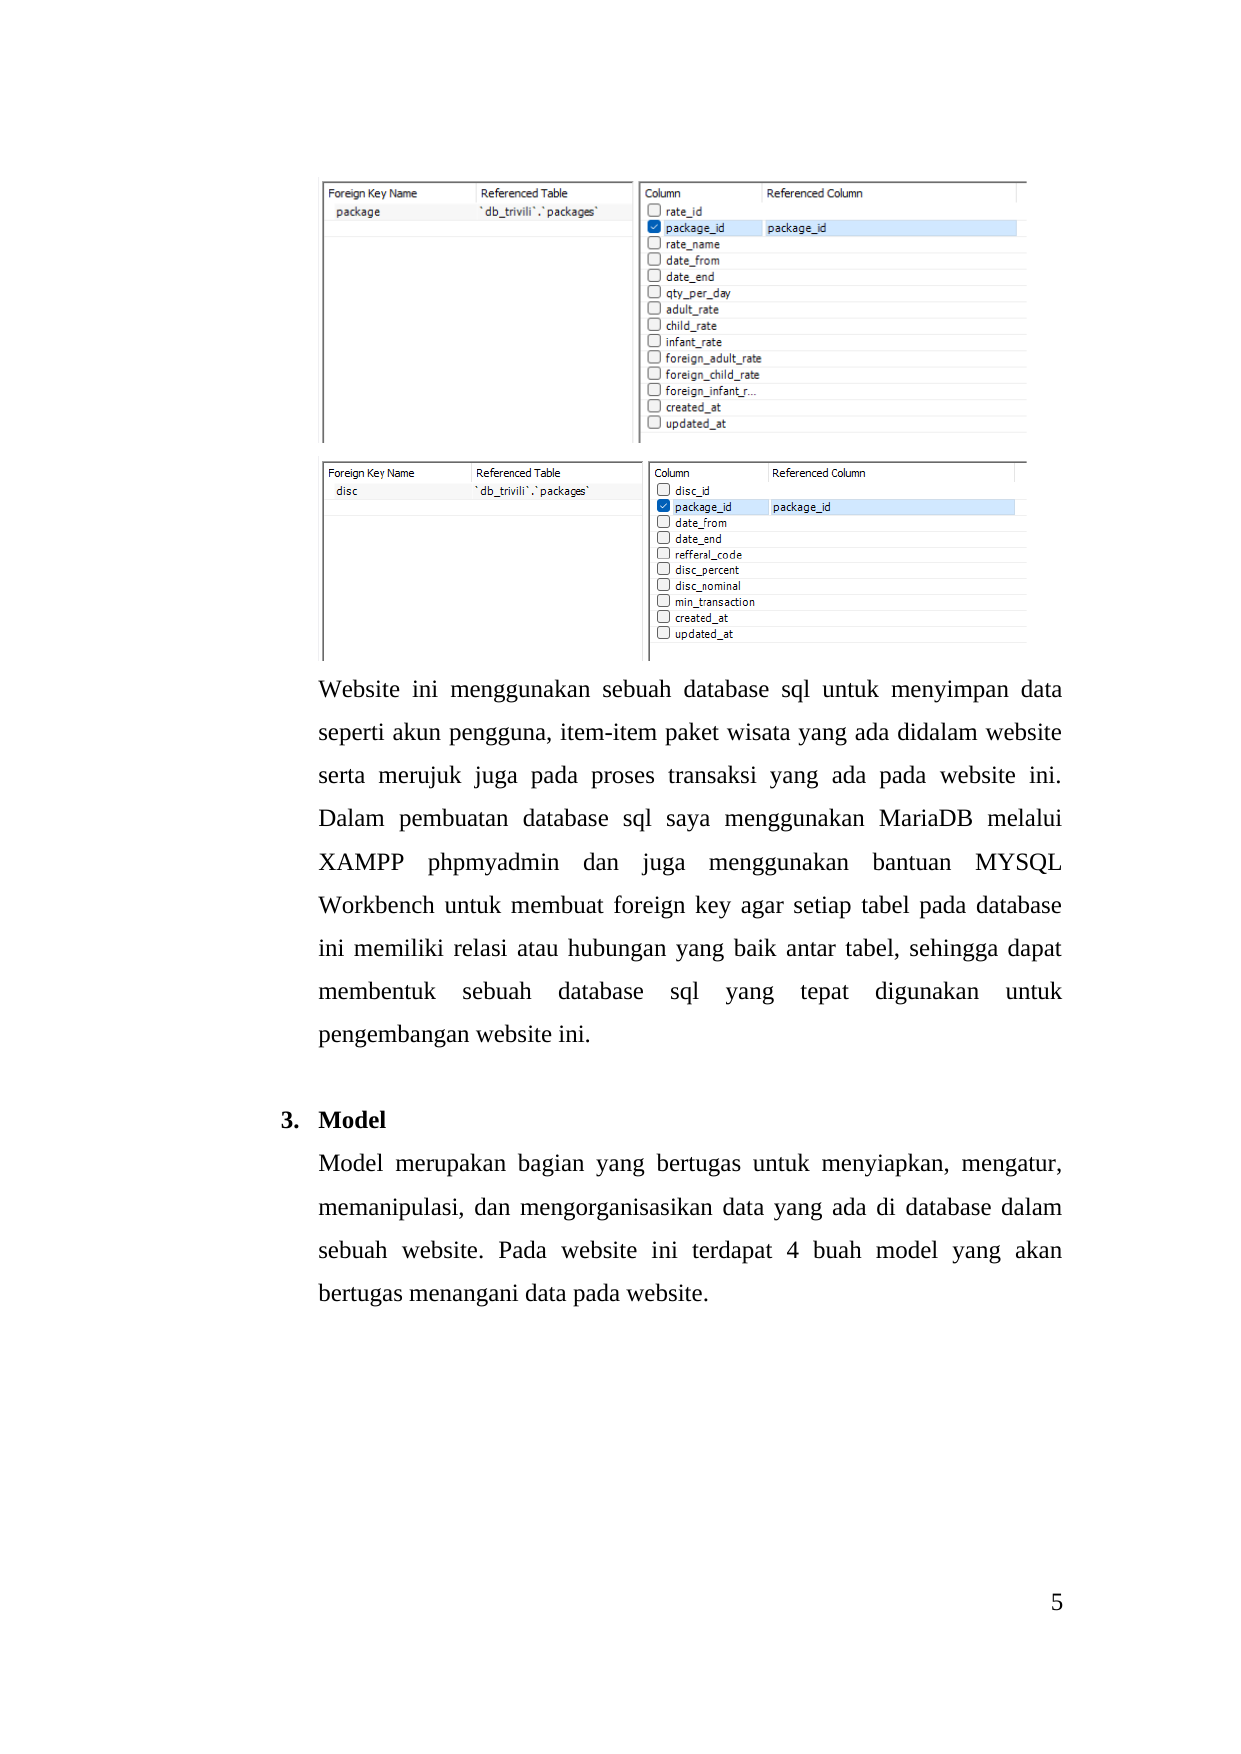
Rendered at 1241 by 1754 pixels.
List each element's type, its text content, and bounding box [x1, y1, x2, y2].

picture [318, 456, 1027, 661]
list Model merupakan bagian yang bertugas untuk menyiapkan, mengatur, memanipulasi, dan mengorganisasikan data yang ada di database dalam sebuah website. Pada website ini terdapat 4 buah model yang akan bertugas menangani data pada website. [318, 1148, 1063, 1307]
list Website ini menggunakan sebuah database sql untuk menyimpan data seperti akun pengguna, item-item paket wisata yang ada didalam website serta merujuk juga pada proses transaksi yang ada pada website ini. Dalam pembuatan database sql saya menggunakan MariaDB melalui XAMPP phpmyadmin dan juga menggunakan bantuan MYSQL Workbench untuk membuat foreign key agar setiap tabel pada database ini memiliki relasi atau hubungan yang baik antar tabel, sehingga dapat membentuk sebuah database sql yang tepat digunakan untuk pengembangan website ini. [318, 674, 1063, 1048]
picture [318, 177, 1027, 443]
list Model [281, 1105, 1063, 1134]
